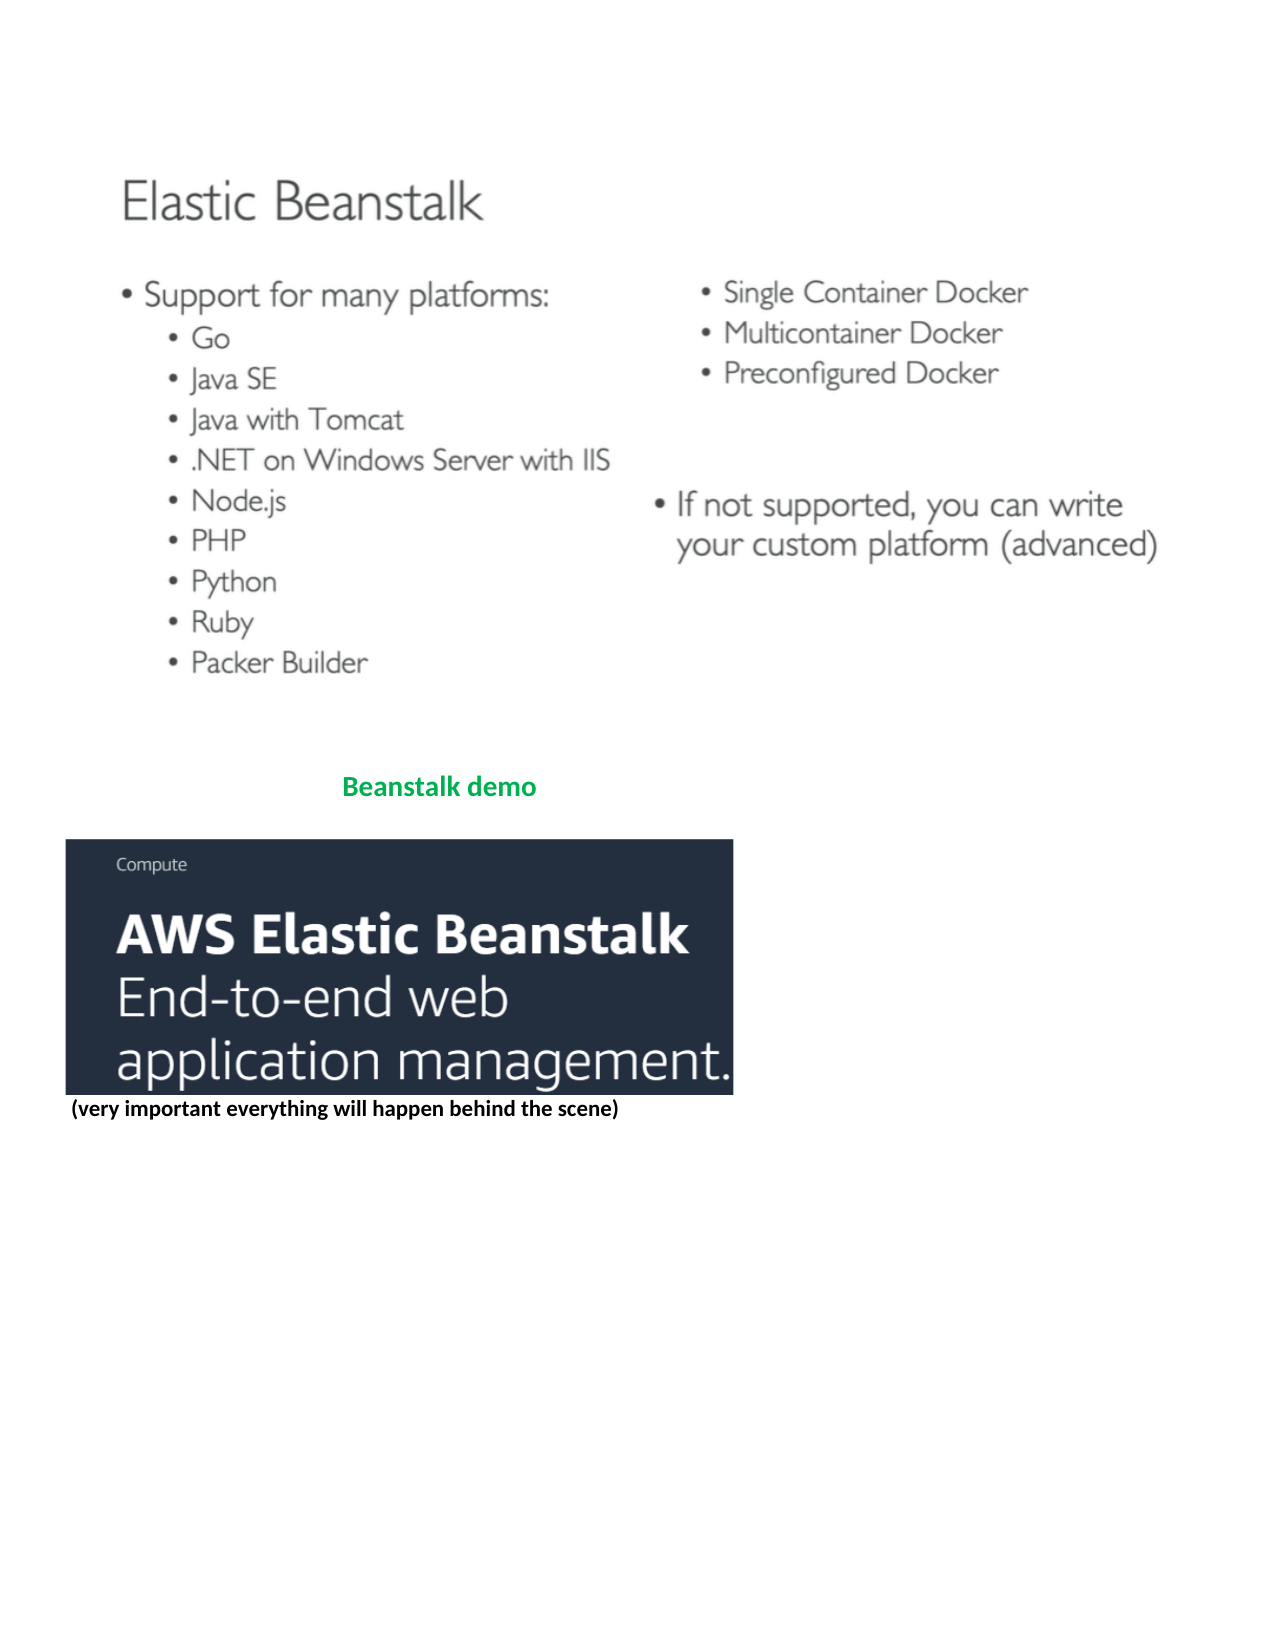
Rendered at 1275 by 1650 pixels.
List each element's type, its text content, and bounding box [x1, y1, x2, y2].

text Beanstalk demo [66, 768, 1125, 803]
text (very important everything will happen behind the scene) [66, 1094, 1125, 1122]
picture [65, 150, 1191, 733]
picture [65, 839, 734, 1095]
